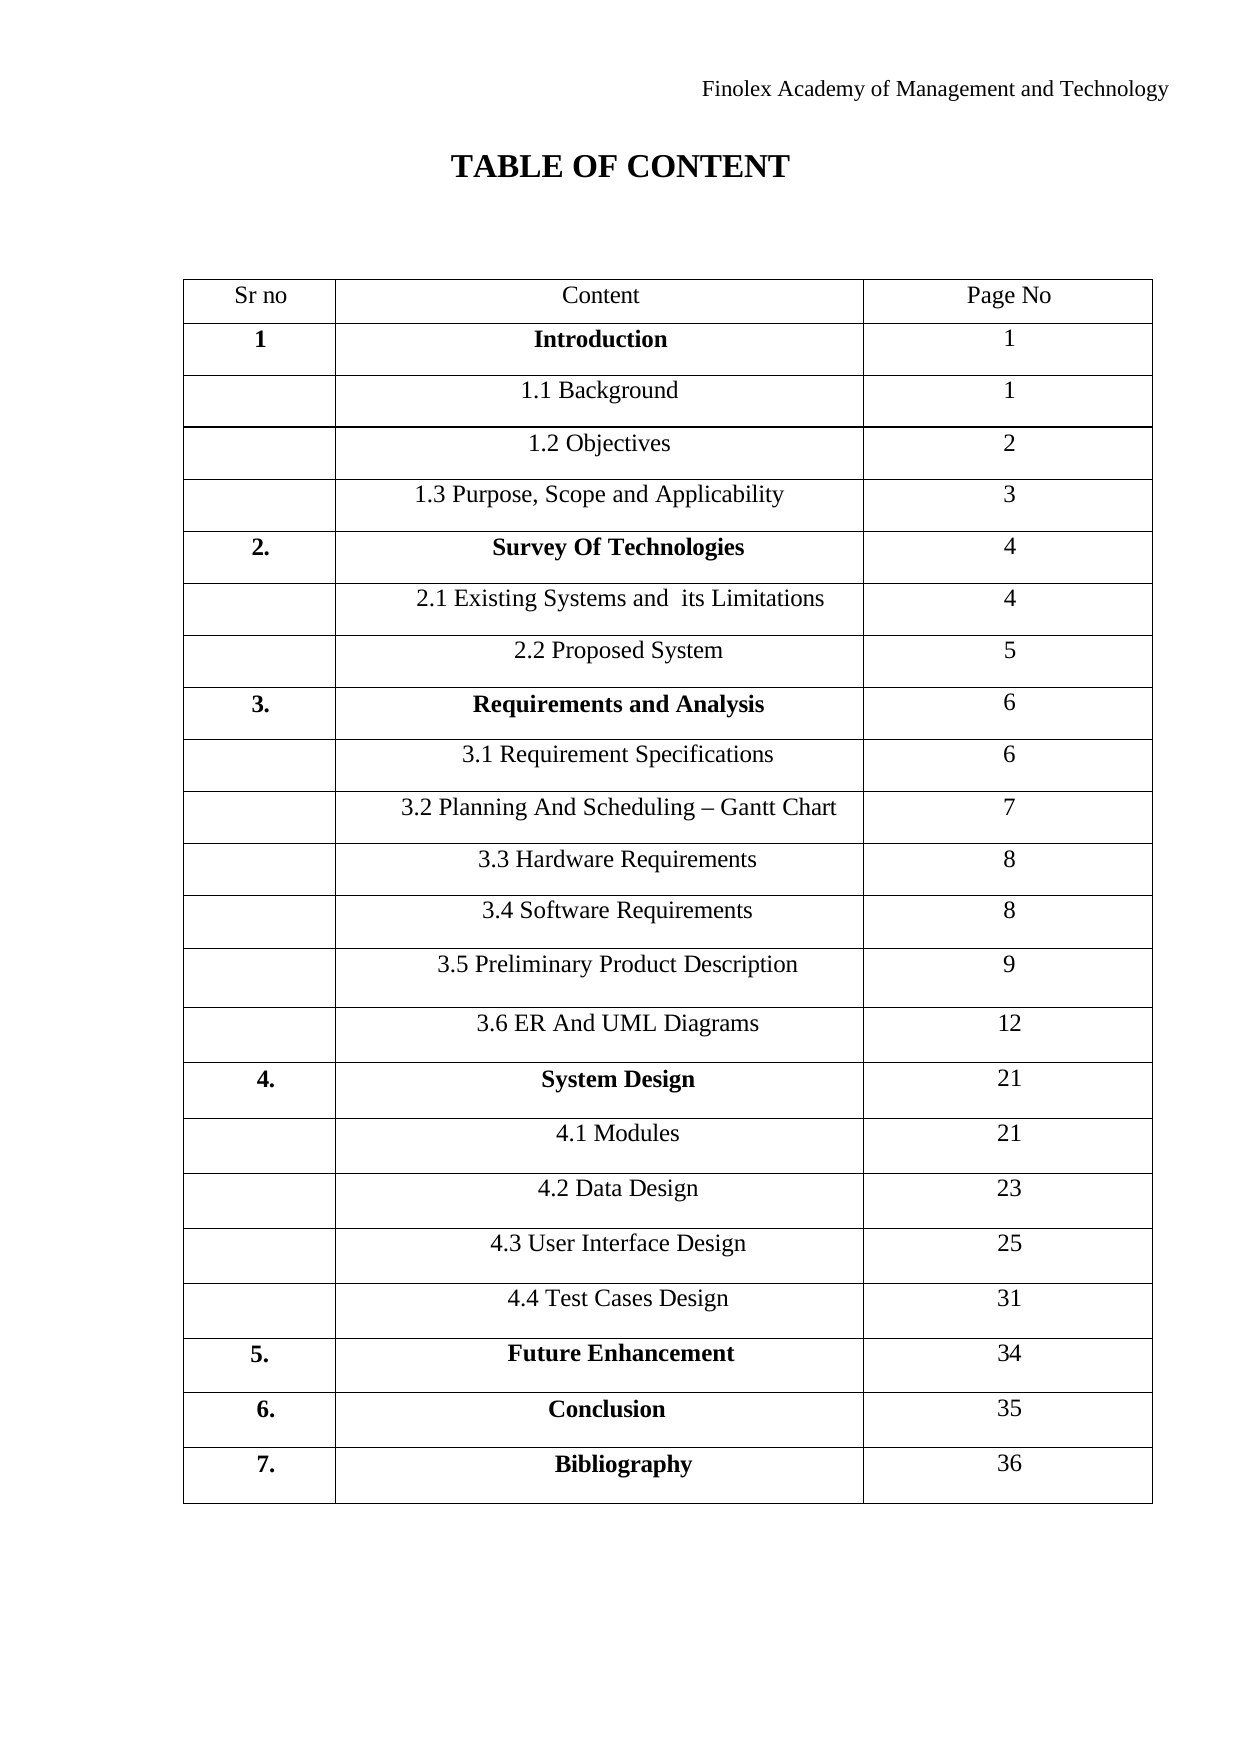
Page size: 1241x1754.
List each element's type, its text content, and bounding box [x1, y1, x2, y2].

table_cell [184, 1119, 335, 1173]
table_cell [184, 376, 335, 426]
table_cell [184, 896, 335, 948]
table_header Content [336, 280, 863, 322]
table_cell 34 [864, 1339, 1152, 1392]
table_cell 3.2 Planning And Scheduling – Gantt Chart [336, 792, 863, 843]
table_cell 2. [184, 532, 335, 583]
table_cell 1 [864, 376, 1152, 426]
table_cell 1.2 Objectives [336, 428, 863, 479]
table_cell 3 [864, 480, 1152, 531]
table_cell 8 [864, 844, 1152, 895]
table_cell 5. [184, 1339, 335, 1392]
table_cell [184, 1229, 335, 1282]
table_cell 4. [184, 1063, 335, 1117]
table_cell 4.3 User Interface Design [336, 1229, 863, 1282]
table_cell Bibliography [336, 1448, 863, 1503]
table_cell 9 [864, 949, 1152, 1007]
table_cell [184, 1008, 335, 1062]
table_cell 4.1 Modules [336, 1119, 863, 1173]
table_cell 35 [864, 1393, 1152, 1447]
table_cell 7. [184, 1448, 335, 1503]
table_cell [184, 740, 335, 791]
table_cell 2.1 Existing Systems and its Limitations [336, 584, 863, 634]
table_cell 1 [864, 324, 1152, 374]
table_cell 21 [864, 1119, 1152, 1173]
table_cell 25 [864, 1229, 1152, 1282]
table_cell 2.2 Proposed System [336, 636, 863, 687]
table_cell 7 [864, 792, 1152, 843]
table_cell 3. [184, 688, 335, 739]
table_cell 5 [864, 636, 1152, 687]
table_cell 4.4 Test Cases Design [336, 1284, 863, 1337]
table_cell Future Enhancement [336, 1339, 863, 1392]
table_cell 1.3 Purpose, Scope and Applicability [336, 480, 863, 531]
table_cell 6. [184, 1393, 335, 1447]
table_cell [184, 584, 335, 634]
table_cell 3.5 Preliminary Product Description [336, 949, 863, 1007]
table_cell [184, 480, 335, 531]
table_cell [184, 844, 335, 895]
table_cell Requirements and Analysis [336, 688, 863, 739]
text TABLE OF CONTENT [89, 146, 1151, 185]
table_cell [184, 1284, 335, 1337]
table_cell [184, 1174, 335, 1228]
table_cell [184, 636, 335, 687]
table_cell [184, 949, 335, 1007]
table_cell 1 [184, 324, 335, 374]
table_cell 6 [864, 688, 1152, 739]
table_cell 1.1 Background [336, 376, 863, 426]
table_cell [184, 428, 335, 479]
table_cell Introduction [336, 324, 863, 374]
table_cell 4 [864, 532, 1152, 583]
table_cell 6 [864, 740, 1152, 791]
table_cell 4.2 Data Design [336, 1174, 863, 1228]
table_cell [184, 792, 335, 843]
table_cell 31 [864, 1284, 1152, 1337]
table_cell 8 [864, 896, 1152, 948]
table_cell 3.4 Software Requirements [336, 896, 863, 948]
table_cell 12 [864, 1008, 1152, 1062]
table_cell 21 [864, 1063, 1152, 1117]
table_cell Survey Of Technologies [336, 532, 863, 583]
table_cell 2 [864, 428, 1152, 479]
table_cell 3.6 ER And UML Diagrams [336, 1008, 863, 1062]
table_cell System Design [336, 1063, 863, 1117]
table_cell Conclusion [336, 1393, 863, 1447]
table_cell 23 [864, 1174, 1152, 1228]
table_header Sr no [184, 280, 335, 322]
table_cell 3.3 Hardware Requirements [336, 844, 863, 895]
table_cell 3.1 Requirement Specifications [336, 740, 863, 791]
table_cell 36 [864, 1448, 1152, 1503]
table_cell 4 [864, 584, 1152, 634]
table_header Page No [864, 280, 1152, 322]
